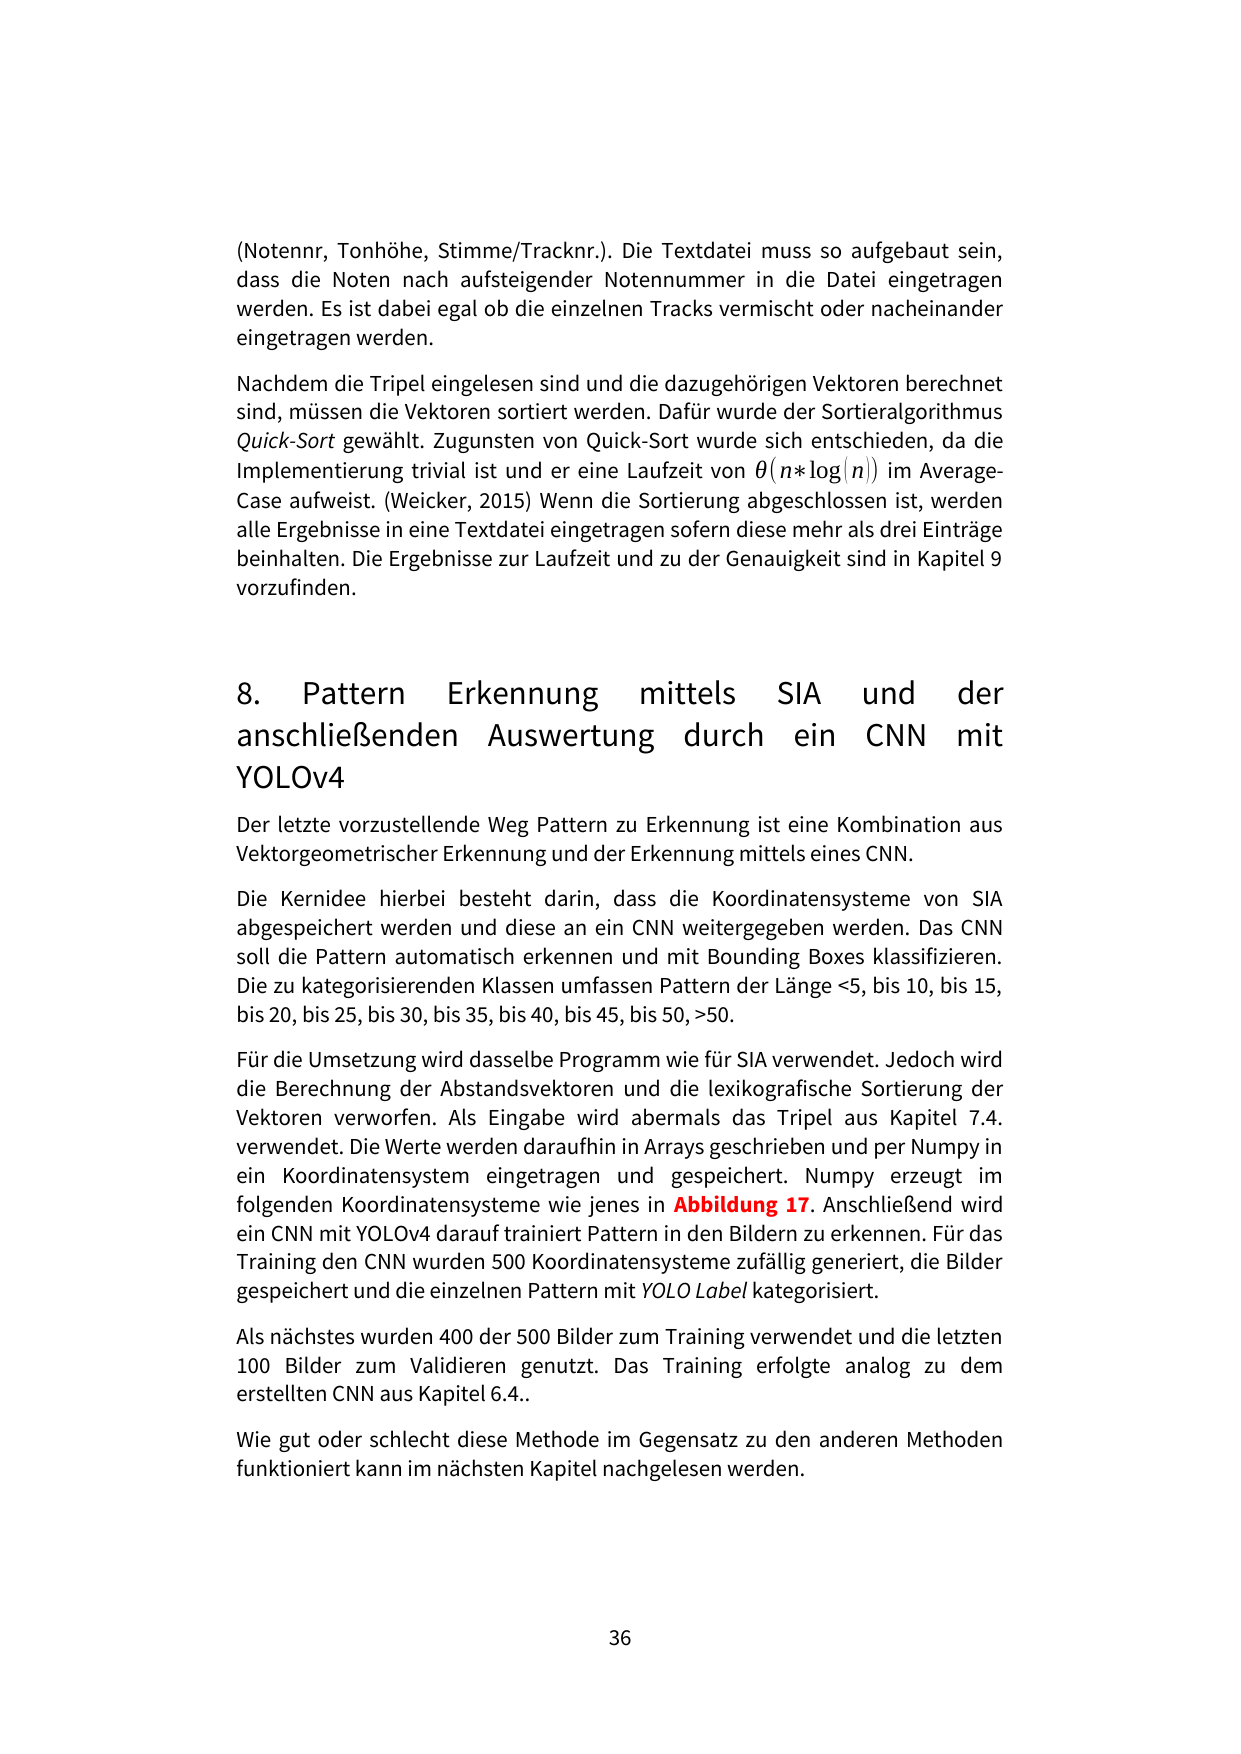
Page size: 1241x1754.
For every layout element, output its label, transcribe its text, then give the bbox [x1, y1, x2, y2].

text Als nächstes wurden 400 der 500 Bilder zum Training verwendet und die letzten 100 Bilder zum Validieren genutzt. Das Training erfolgte analog zu dem erstellten CNN aus Kapitel 6.4.. [236, 1322, 1004, 1408]
text Der letzte vorzustellende Weg Pattern zu Erkennung ist eine Kombination aus Vektorgeometrischer Erkennung und der Erkennung mittels eines CNN. [236, 810, 1004, 868]
subtitle 8. Pattern Erkennung mittels SIA und der anschließenden Auswertung durch ein CNN mit YOLOv4 [236, 672, 1004, 797]
text Wie gut oder schlecht diese Methode im Gegensatz zu den anderen Methoden funktioniert kann im nächsten Kapitel nachgelesen werden. [236, 1425, 1004, 1482]
text Nachdem die Tripel eingelesen sind und die dazugehörigen Vektoren berechnet sind, müssen die Vektoren sortiert werden. Dafür wurde der Sortieralgorithmus Quick-Sort gewählt. Zugunsten von Quick-Sort wurde sich entschieden, da die Implementierung trivial ist und er eine Laufzeit von im Average-Case aufweist. Wenn die Sortierung abgeschlossen ist, werden alle Ergebnisse in eine Textdatei eingetragen sofern diese mehr als drei Einträge beinhalten. Die Ergebnisse zur Laufzeit und zu der Genauigkeit sind in Kapitel 9 vorzufinden. [236, 368, 1004, 601]
text Die Kernidee hierbei besteht darin, dass die Koordinatensysteme von SIA abgespeichert werden und diese an ein CNN weitergegeben werden. Das CNN soll die Pattern automatisch erkennen und mit Bounding Boxes klassifizieren. Die zu kategorisierenden Klassen umfassen Pattern der Länge <5, bis 10, bis 15, bis 20, bis 25, bis 30, bis 35, bis 40, bis 45, bis 50, >50. [236, 884, 1004, 1028]
text Für die Umsetzung wird dasselbe Programm wie für SIA verwendet. Jedoch wird die Berechnung der Abstandsvektoren und die lexikografische Sortierung der Vektoren verworfen. Als Eingabe wird abermals das Tripel aus Kapitel 7.4. verwendet. Die Werte werden daraufhin in Arrays geschrieben und per Numpy in ein Koordinatensystem eingetragen und gespeichert. Numpy erzeugt im folgenden Koordinatensysteme wie jenes in Abbildung 17. Anschließend wird ein CNN mit YOLOv4 darauf trainiert Pattern in den Bildern zu erkennen. Für das Training den CNN wurden 500 Koordinatensysteme zufällig generiert, die Bilder gespeichert und die einzelnen Pattern mit YOLO Label kategorisiert. [236, 1045, 1004, 1305]
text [236, 236, 1004, 352]
